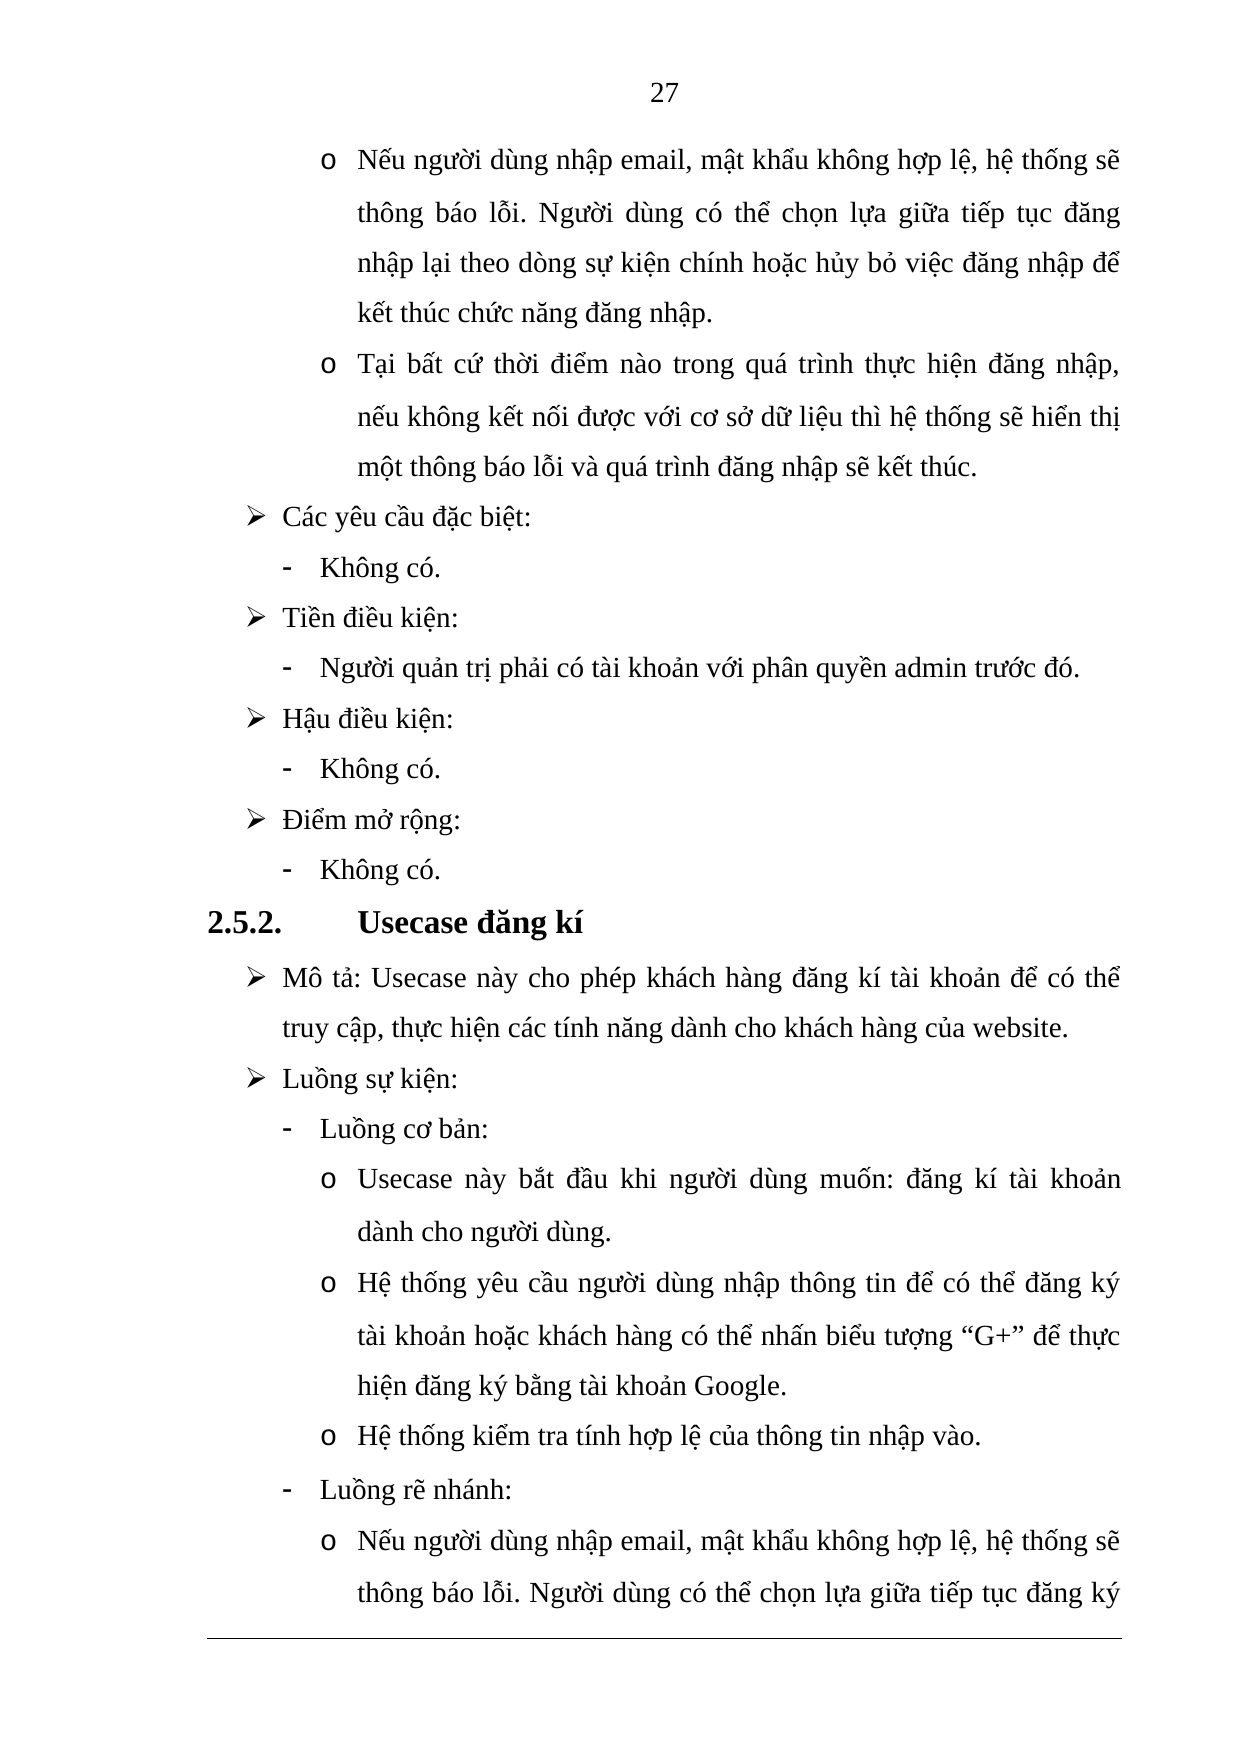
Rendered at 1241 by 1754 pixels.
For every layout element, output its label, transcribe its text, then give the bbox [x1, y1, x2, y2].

list Người quản trị phải có tài khoản với phân quyền admin trước đó. [282, 651, 1122, 684]
list Mô tả: Usecase này cho phép khách hàng đăng kí tài khoản để có thể truy cập, thực hiện các tính năng dành cho khách hàng của website. [244, 960, 1122, 1044]
list Các yêu cầu đặc biệt: [244, 499, 1122, 533]
list Điểm mở rộng: [244, 802, 1122, 835]
list Hệ thống yêu cầu người dùng nhập thông tin để có thể đăng ký tài khoản hoặc khách hàng có thể nhấn biểu tượng “G+” để thực hiện đăng ký bằng tài khoản Google. [319, 1265, 1122, 1401]
list Luồng rẽ nhánh: [282, 1472, 1122, 1506]
list Hậu điều kiện: [244, 701, 1122, 734]
list Không có. [282, 751, 1122, 785]
text Usecase đăng kí [207, 903, 1122, 941]
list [319, 1523, 1122, 1609]
list Tại bất cứ thời điểm nào trong quá trình thực hiện đăng nhập, nếu không kết nối được với cơ sở dữ liệu thì hệ thống sẽ hiển thị một thông báo lỗi và quá trình đăng nhập sẽ kết thúc. [319, 346, 1122, 482]
list Hệ thống kiểm tra tính hợp lệ của thông tin nhập vào. [319, 1418, 1122, 1454]
list Nếu người dùng nhập email, mật khẩu không hợp lệ, hệ thống sẽ thông báo lỗi. Người dùng có thể chọn lựa giữa tiếp tục đăng nhập lại theo dòng sự kiện chính hoặc hủy bỏ việc đăng nhập để kết thúc chức năng đăng nhập. [319, 142, 1122, 329]
list Tiền điều kiện: [244, 600, 1122, 634]
list Không có. [282, 550, 1122, 583]
list Luồng sự kiện: [244, 1061, 1122, 1094]
list Không có. [282, 852, 1122, 886]
list Usecase này bắt đầu khi người dùng muốn: đăng kí tài khoản dành cho người dùng. [319, 1162, 1122, 1248]
list Luồng cơ bản: [282, 1111, 1122, 1145]
